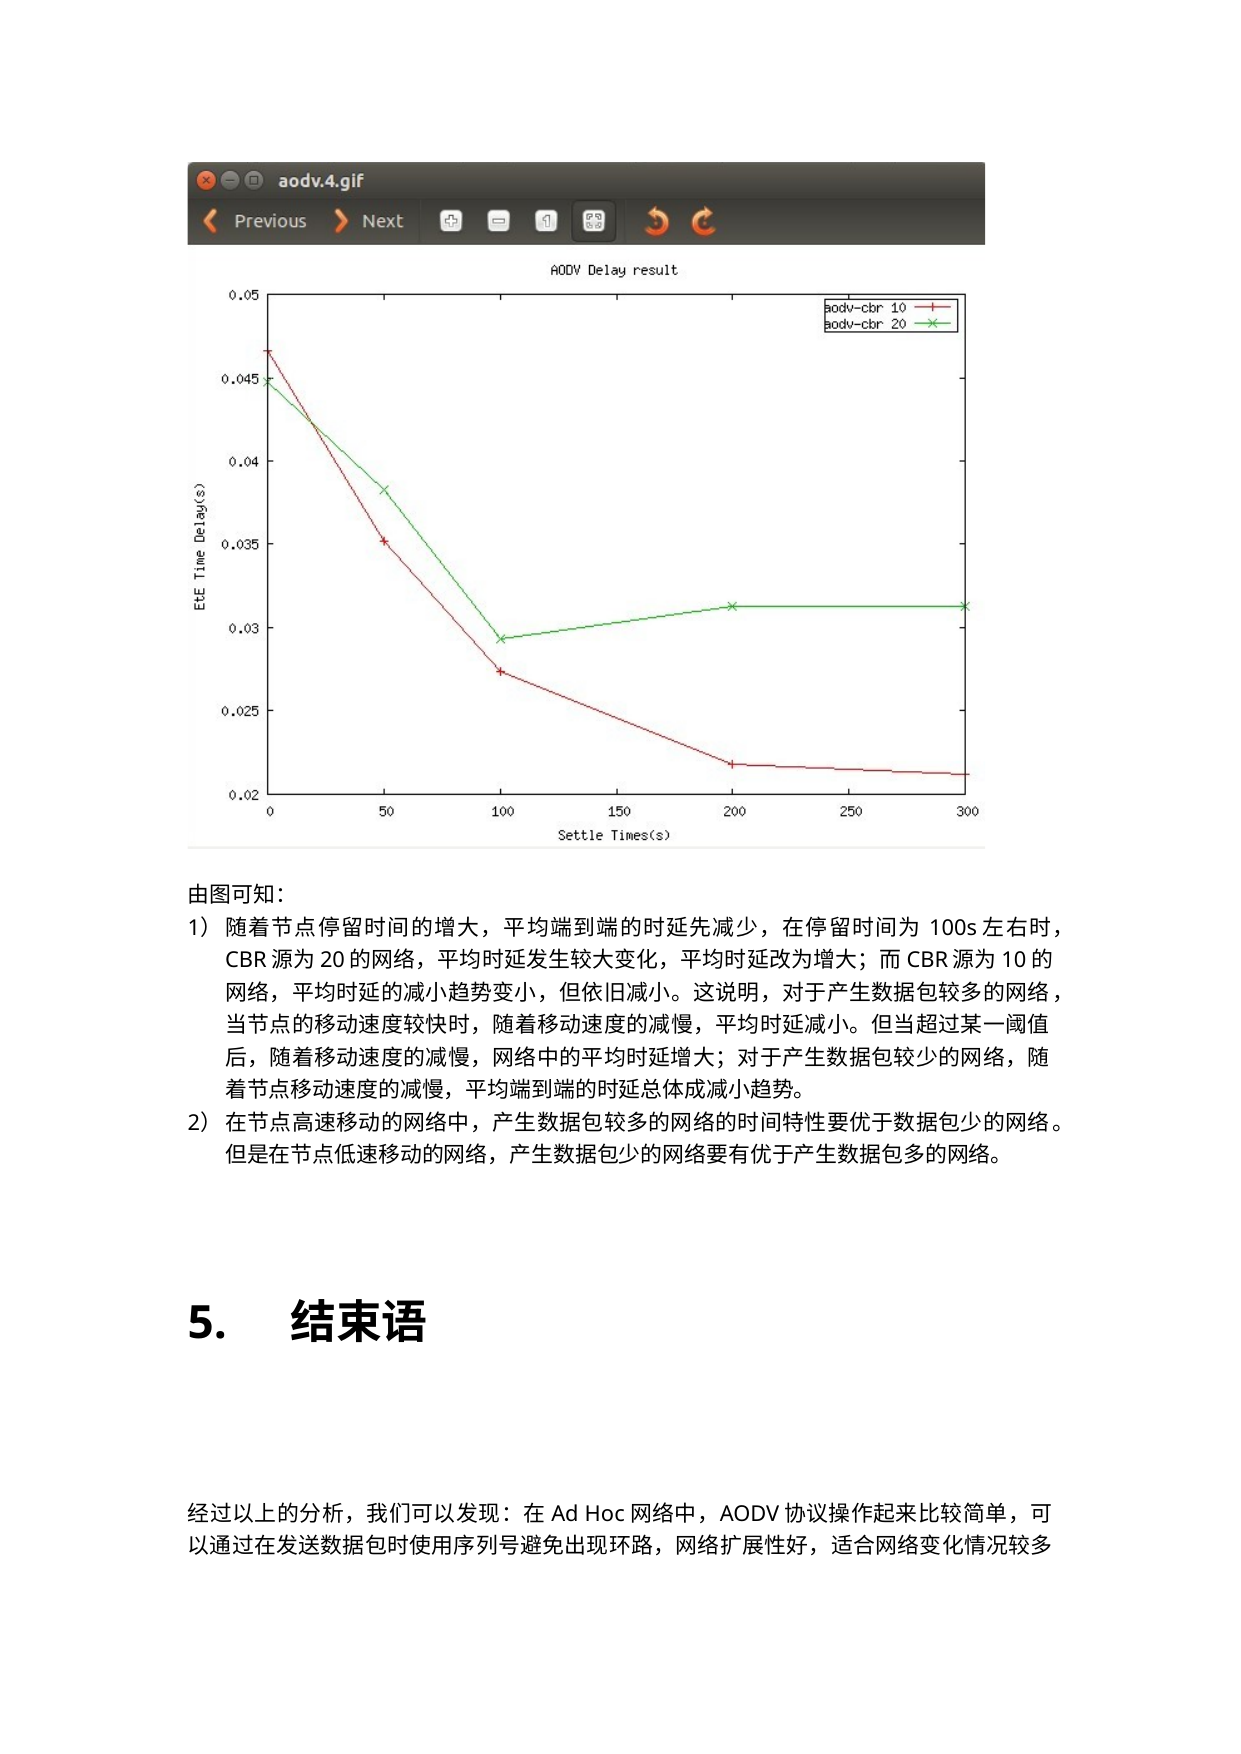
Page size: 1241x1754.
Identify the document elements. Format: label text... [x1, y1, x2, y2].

list 在节点高速移动的网络中，产生数据包较多的网络的时间特性要优于数据包少的网络。但是在节点低速移动的网络，产生数据包少的网络要有优于产生数据包多的网络。 [187, 1104, 1053, 1169]
subtitle 结束语 [187, 1270, 1053, 1367]
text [187, 1496, 1053, 1561]
picture [187, 162, 986, 849]
text 由图可知： [187, 877, 1053, 909]
list 随着节点停留时间的增大，平均端到端的时延先减少，在停留时间为100s左右时，CBR源为20的网络，平均时延发生较大变化，平均时延改为增大；而CBR源为10的网络，平均时延的减小趋势变小，但依旧减小。这说明，对于产生数据包较多的网络，当节点的移动速度较快时，随着移动速度的减慢，平均时延减小。但当超过某一阈值后，随着移动速度的减慢，网络中的平均时延增大；对于产生数据包较少的网络，随着节点移动速度的减慢，平均端到端的时延总体成减小趋势。 [187, 909, 1053, 1104]
